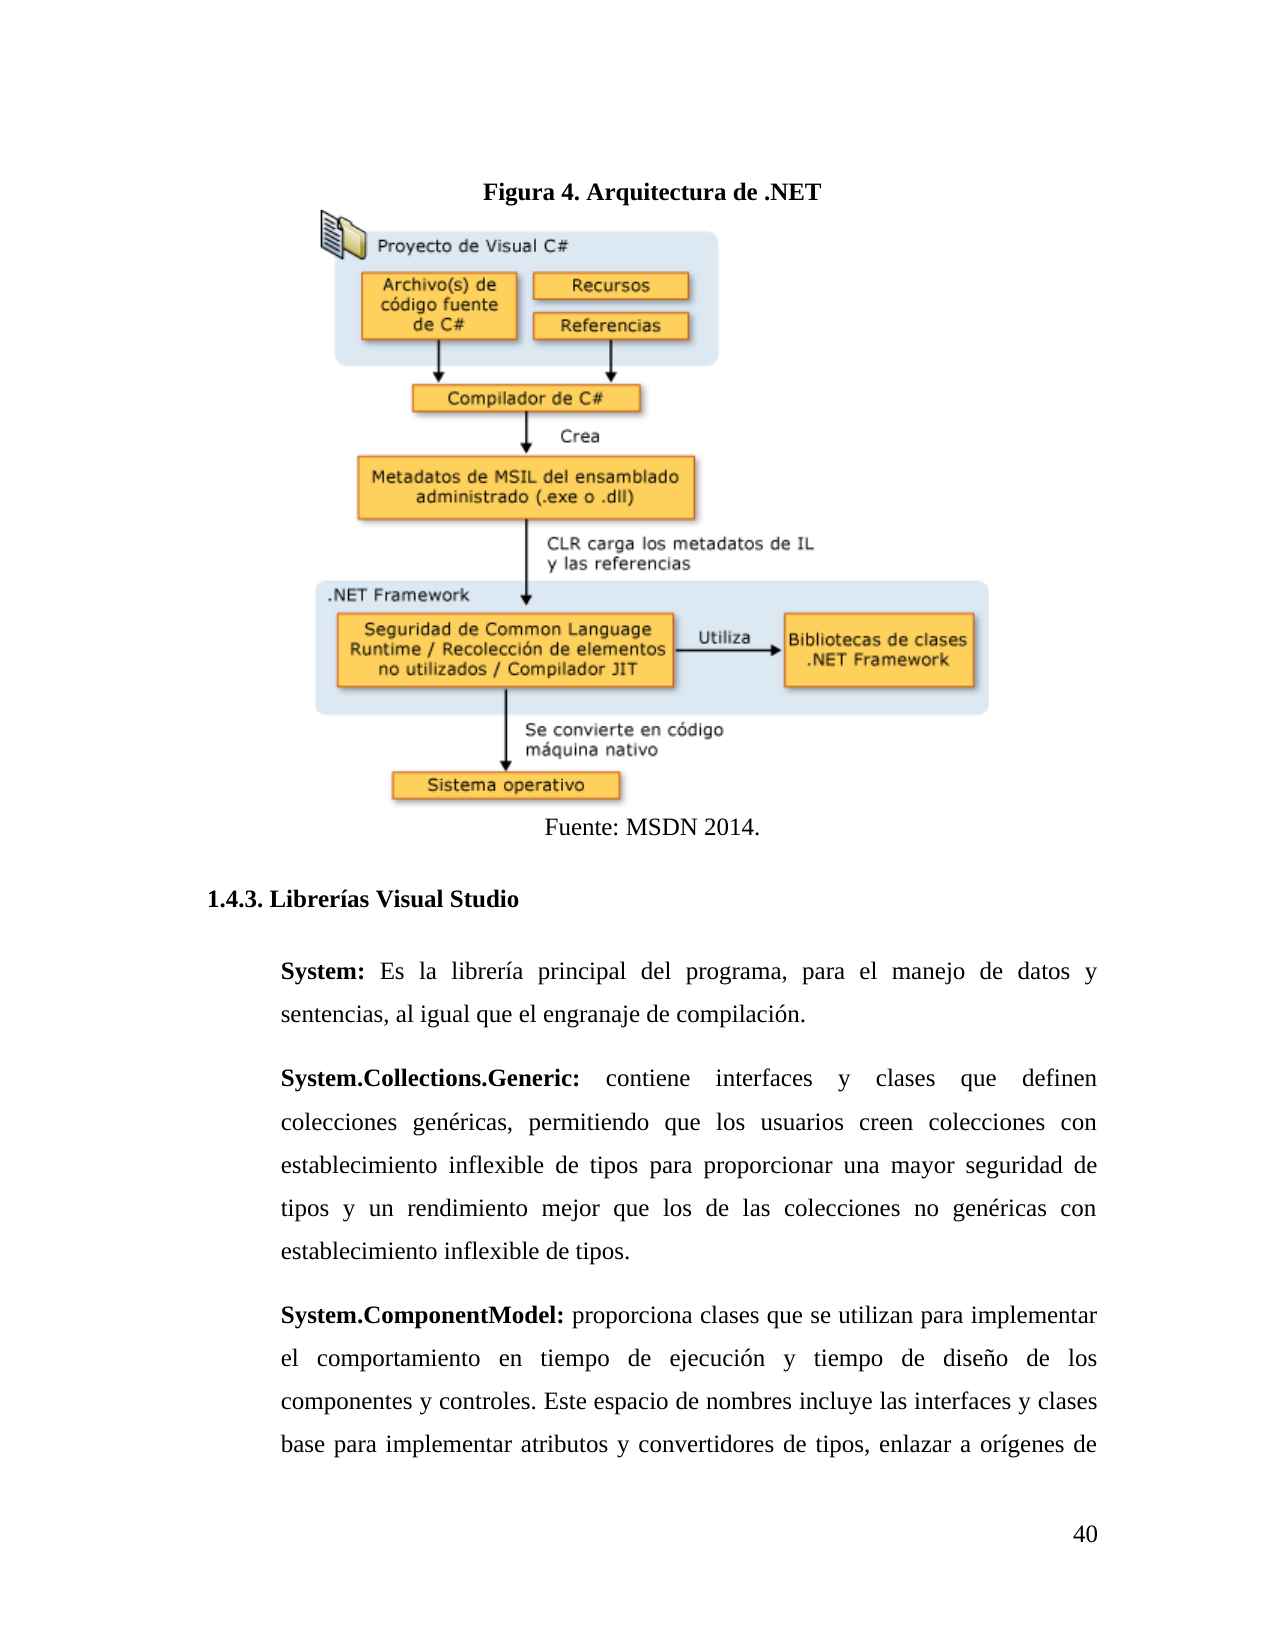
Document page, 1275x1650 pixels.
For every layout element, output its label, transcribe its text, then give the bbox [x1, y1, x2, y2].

subtitle 1.4.3. Librerías Visual Studio [207, 884, 1098, 913]
picture [315, 210, 989, 812]
text System.Collections.Generic: contiene interfaces y clases que definen colecciones genéricas, permitiendo que los usuarios creen colecciones con establecimiento inflexible de tipos para proporcionar una mayor seguridad de tipos y un rendimiento mejor que los de las colecciones no genéricas con establecimiento inflexible de tipos. [281, 1063, 1098, 1265]
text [281, 1300, 1098, 1458]
text Fuente: MSDN 2014. [207, 812, 1098, 841]
text System: Es la librería principal del programa, para el manejo de datos y sentencias, al igual que el engranaje de compilación. [281, 956, 1098, 1028]
subtitle Figura 4. Arquitectura de .NET [207, 177, 1098, 206]
